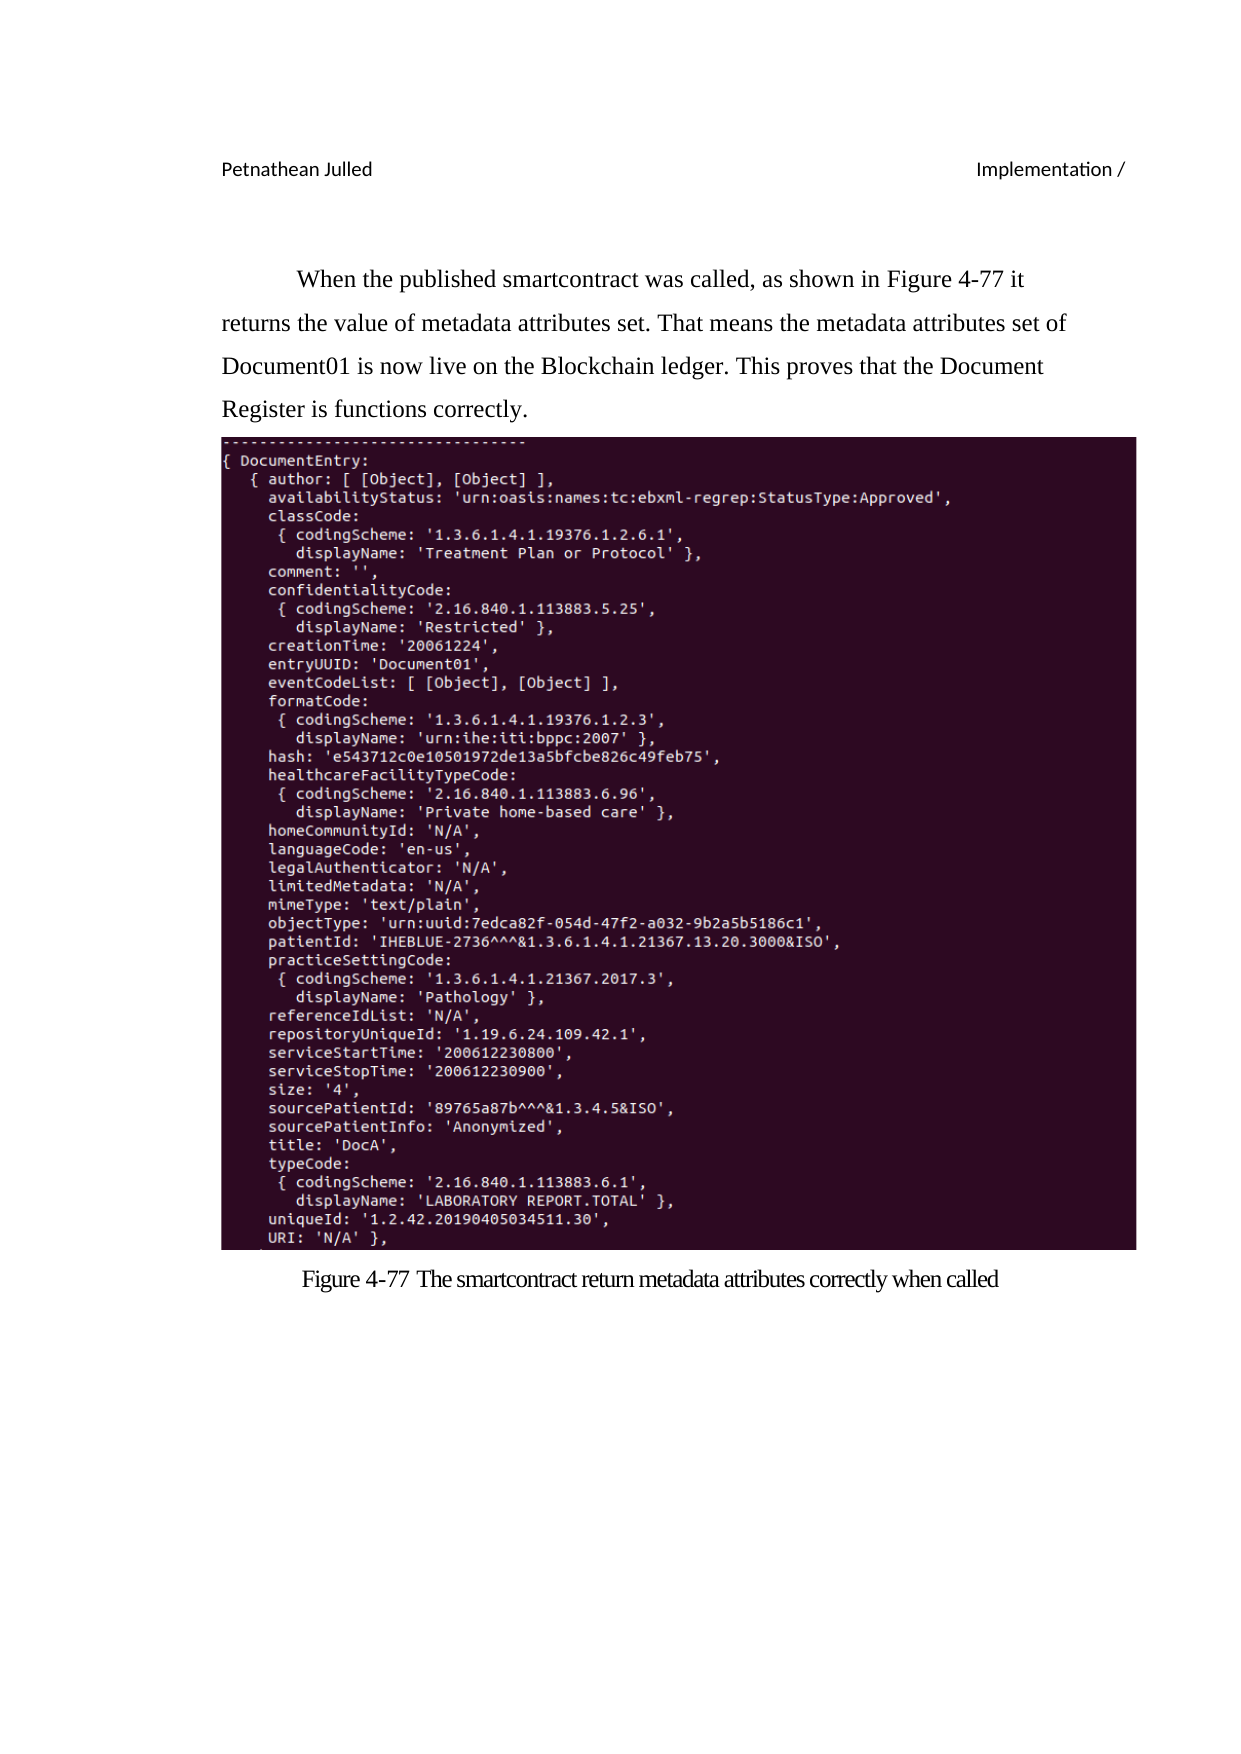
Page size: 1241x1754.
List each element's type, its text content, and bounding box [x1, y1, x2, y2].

picture [221, 437, 1137, 1250]
